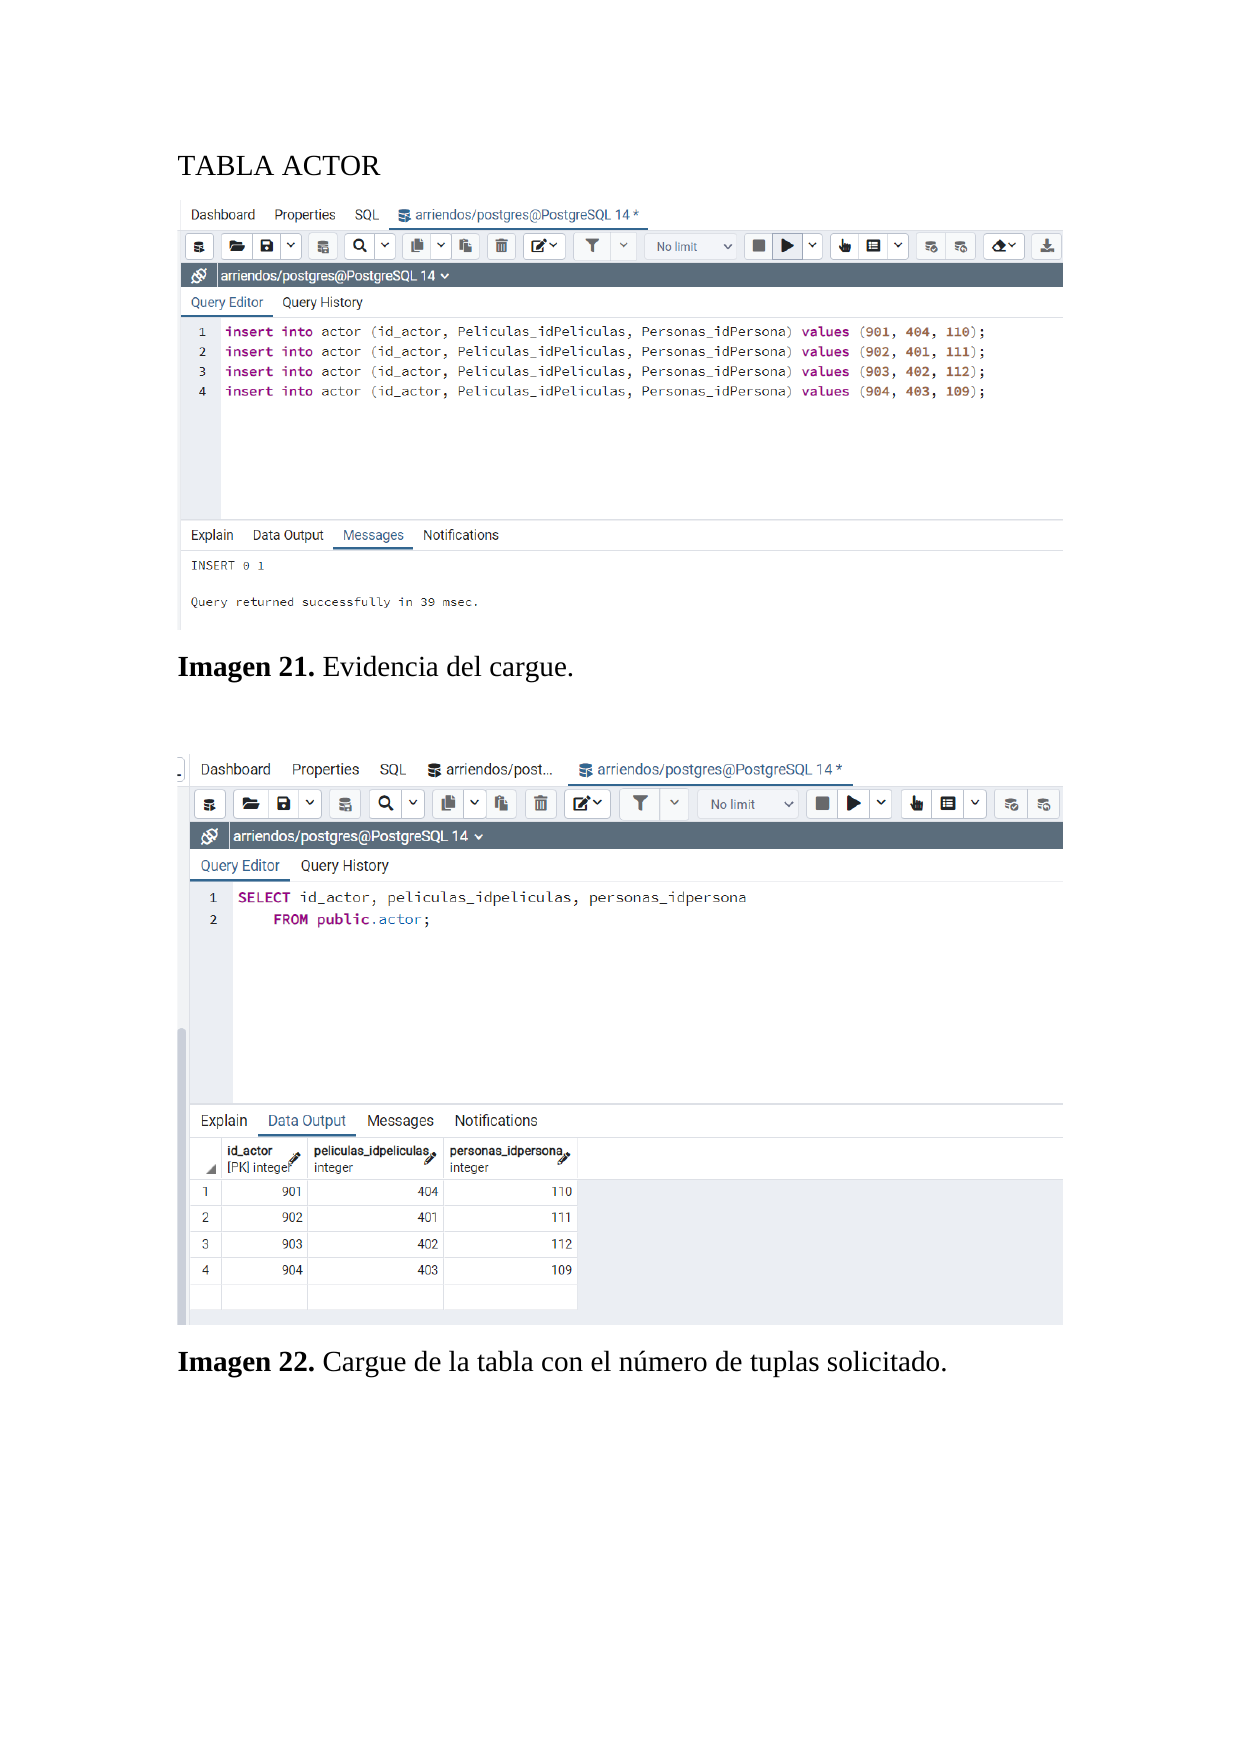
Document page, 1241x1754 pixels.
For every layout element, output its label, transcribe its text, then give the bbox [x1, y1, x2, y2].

picture [177, 754, 1063, 1325]
text Imagen 22. Cargue de la tabla con el número de tuplas solicitado. [177, 1344, 1063, 1377]
text Imagen 21. Evidencia del cargue. [177, 649, 1063, 683]
text TABLA ACTOR [177, 148, 1063, 181]
picture [177, 200, 1063, 630]
